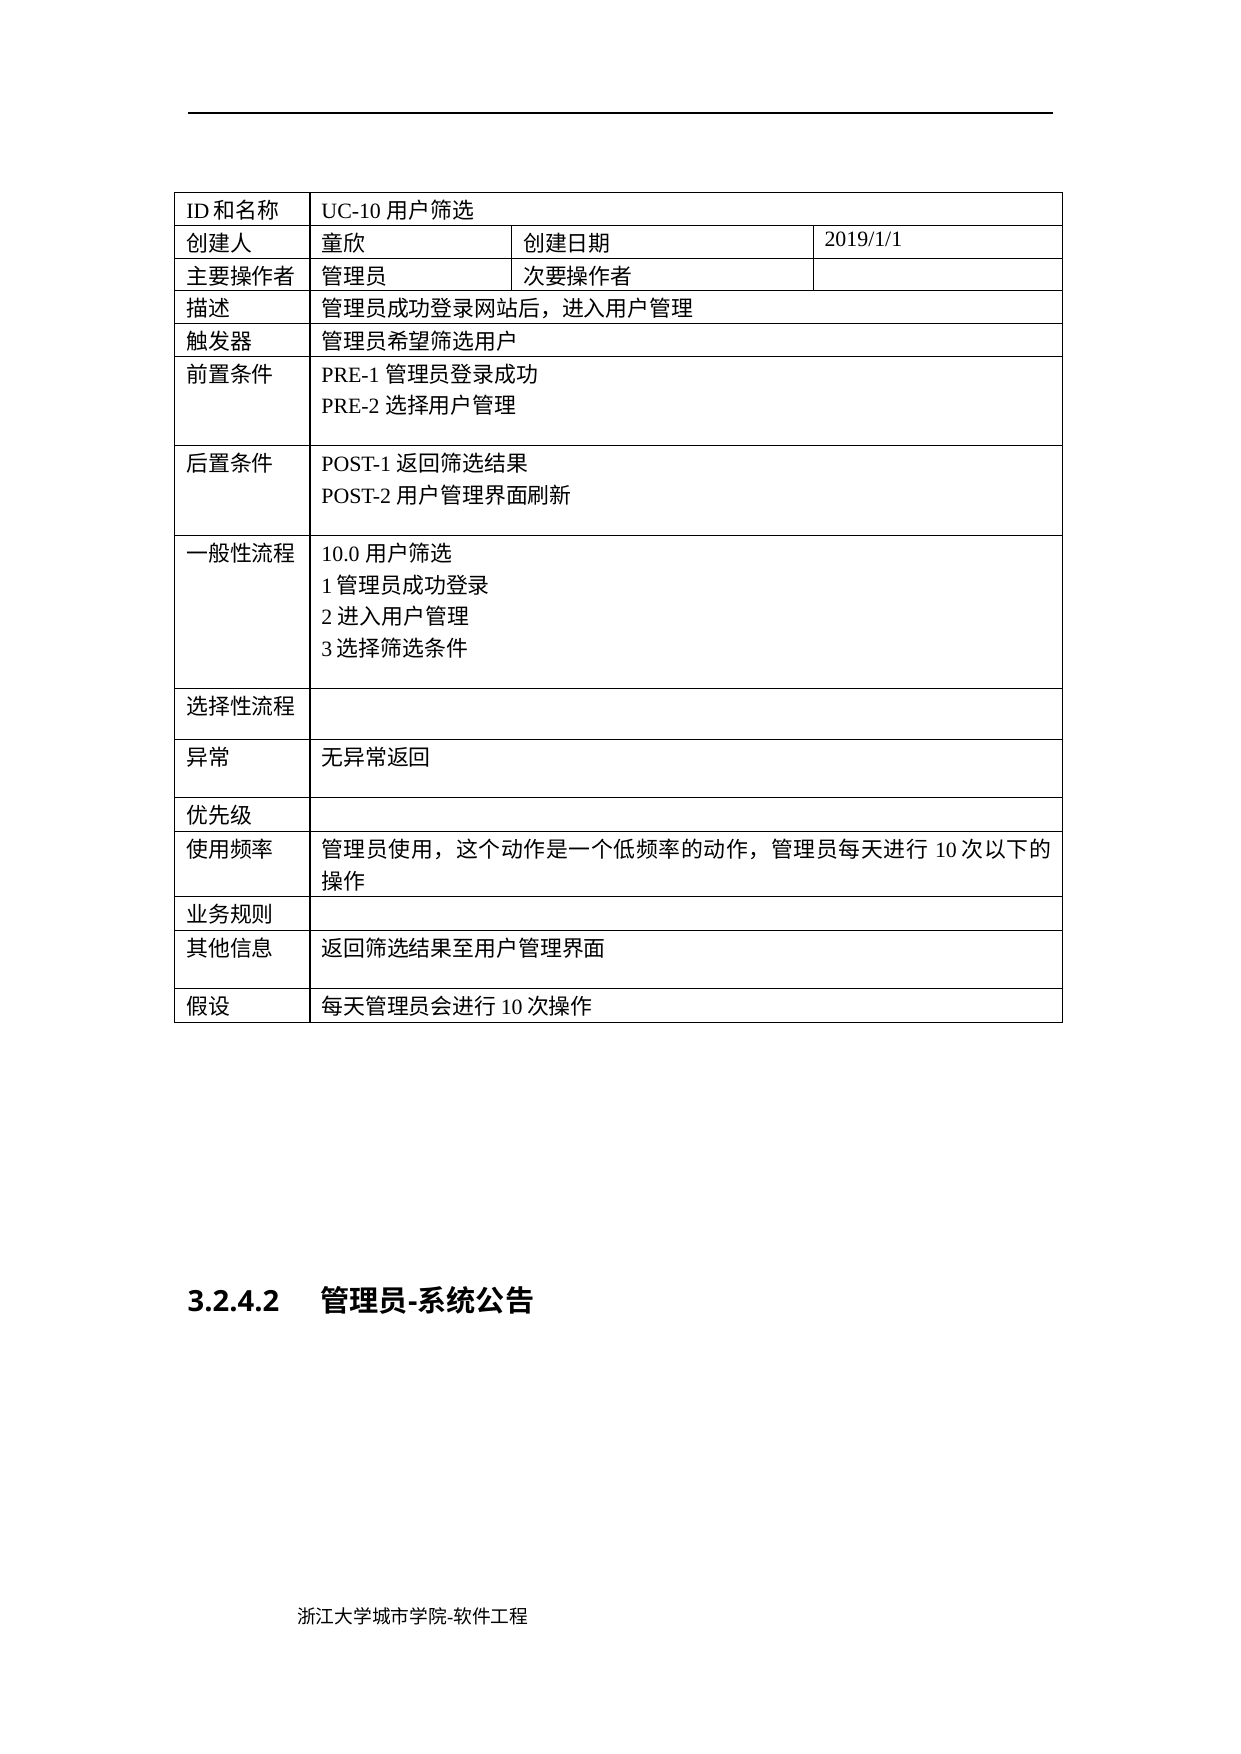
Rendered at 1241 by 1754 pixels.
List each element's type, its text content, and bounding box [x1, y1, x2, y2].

table_cell 使用频率 [175, 832, 309, 896]
table_cell [311, 689, 1062, 739]
table_cell 创建日期 [512, 226, 813, 258]
table_cell [814, 259, 1062, 290]
table_cell [311, 897, 1062, 930]
table_cell 一般性流程 [175, 536, 309, 688]
table_cell 返回筛选结果至用户管理界面 [311, 931, 1062, 988]
text 管理员-系统公告 [187, 1266, 1053, 1331]
table_cell 主要操作者 [175, 259, 309, 290]
table_cell 2019/1/1 [814, 226, 1062, 258]
table_cell PRE-1 管理员登录成功 PRE-2 选择用户管理 [311, 357, 1062, 445]
table_cell 假设 [175, 989, 309, 1022]
table_cell 其他信息 [175, 931, 309, 988]
table_cell 后置条件 [175, 446, 309, 535]
table_header UC-10 用户筛选 [311, 193, 1062, 225]
table_cell POST-1 返回筛选结果 POST-2 用户管理界面刷新 [311, 446, 1062, 535]
table_cell 管理员成功登录网站后，进入用户管理 [311, 291, 1062, 323]
table_cell 管理员 [311, 259, 511, 290]
table_cell 异常 [175, 740, 309, 797]
table_cell 童欣 [311, 226, 511, 258]
table_cell 描述 [175, 291, 309, 323]
table_cell 管理员希望筛选用户 [311, 324, 1062, 356]
table_cell 创建人 [175, 226, 309, 258]
table_cell 10.0 用户筛选 1管理员成功登录 2 进入用户管理 3选择筛选条件 [311, 536, 1062, 688]
table_cell 选择性流程 [175, 689, 309, 739]
table_cell 管理员使用，这个动作是一个低频率的动作，管理员每天进行10次以下的操作 [311, 832, 1062, 896]
table_cell 每天管理员会进行10次操作 [311, 989, 1062, 1022]
table_cell 次要操作者 [512, 259, 813, 290]
table_cell 前置条件 [175, 357, 309, 445]
table_cell [311, 798, 1062, 831]
table_cell 无异常返回 [311, 740, 1062, 797]
table_header ID和名称 [175, 193, 309, 225]
table_cell 触发器 [175, 324, 309, 356]
table_cell 业务规则 [175, 897, 309, 930]
table_cell 优先级 [175, 798, 309, 831]
